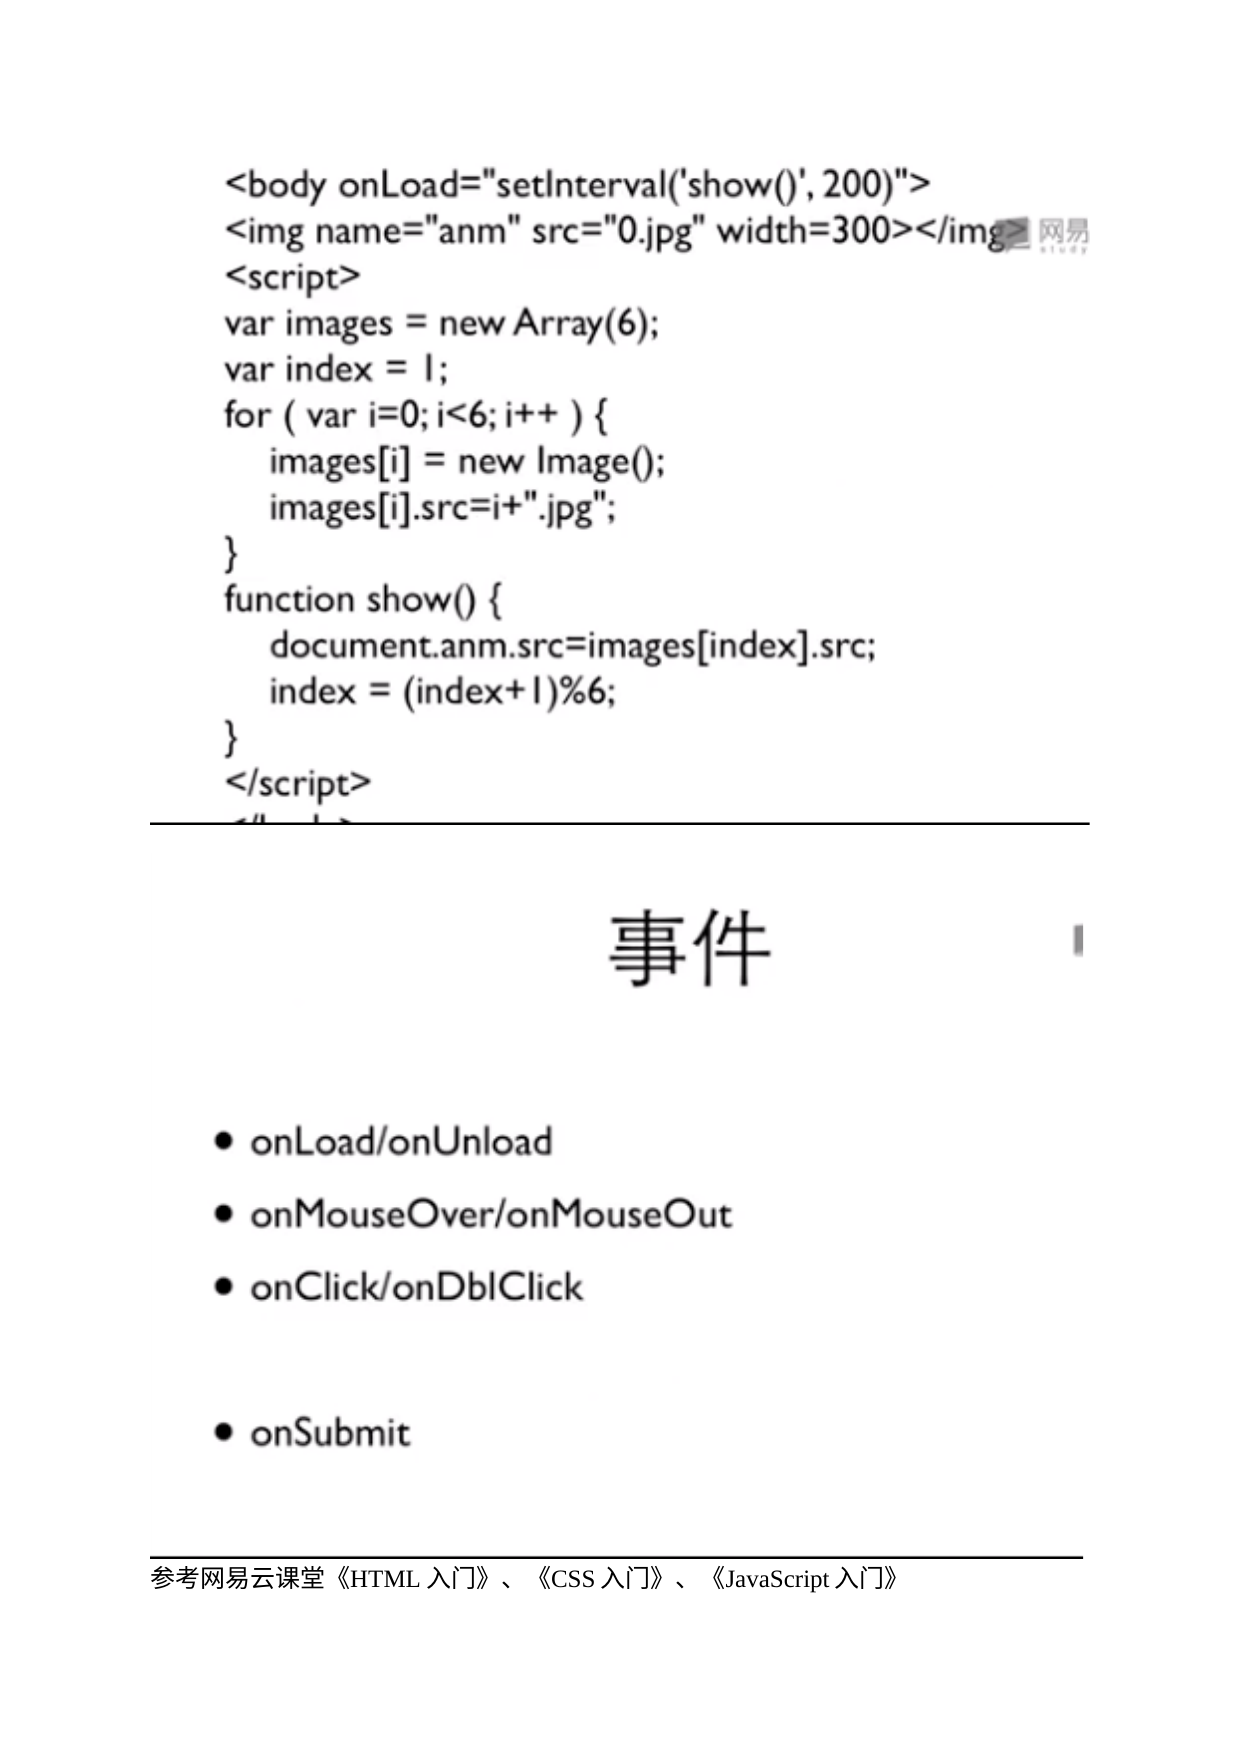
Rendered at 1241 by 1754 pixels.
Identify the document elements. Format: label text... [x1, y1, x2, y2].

picture [150, 150, 1090, 825]
text 参考网易云课堂《HTML入门》、《CSS入门》、《JavaScript入门》 [150, 1558, 1090, 1594]
picture [150, 853, 1084, 1559]
